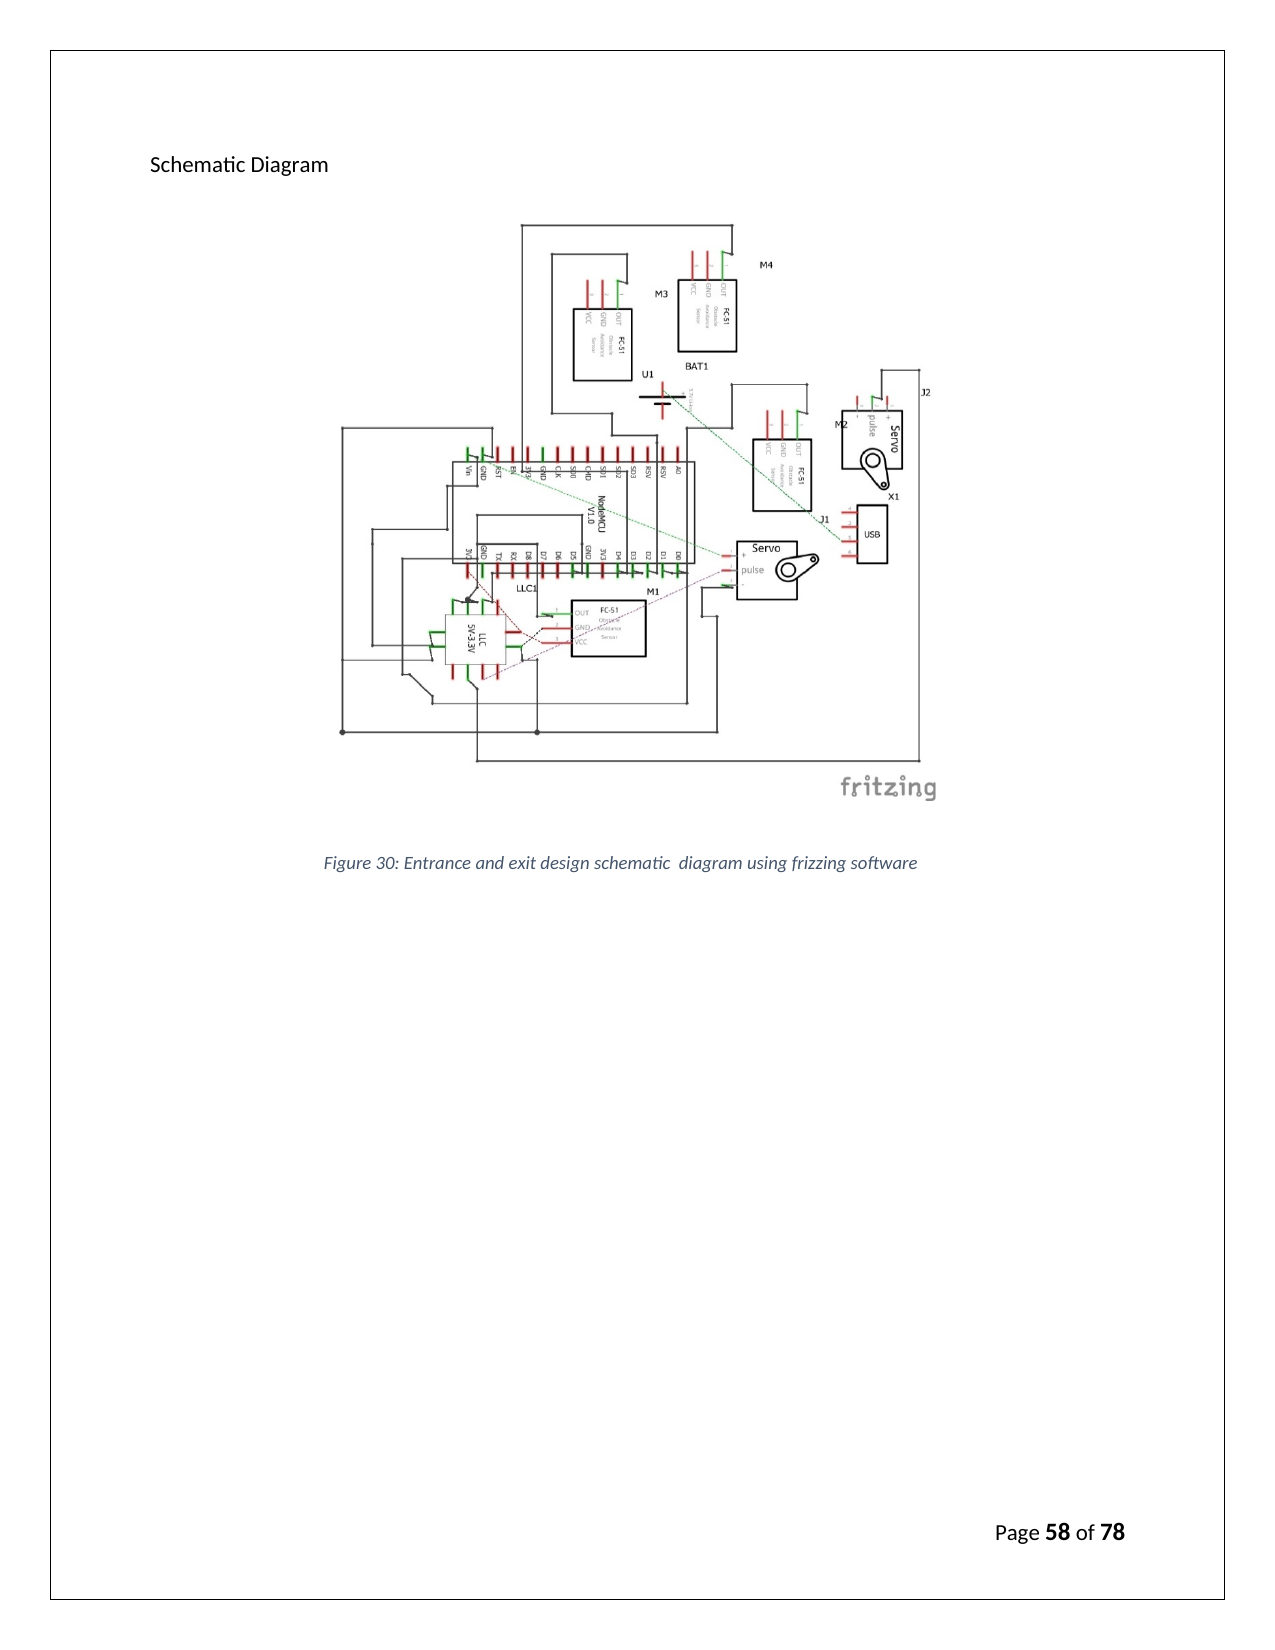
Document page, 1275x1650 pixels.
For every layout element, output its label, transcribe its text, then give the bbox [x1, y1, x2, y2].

text Schematic Diagram [150, 150, 1125, 178]
text Figure 30: Entrance and exit design schematic diagram using frizzing software [150, 851, 1125, 874]
picture [339, 222, 936, 801]
